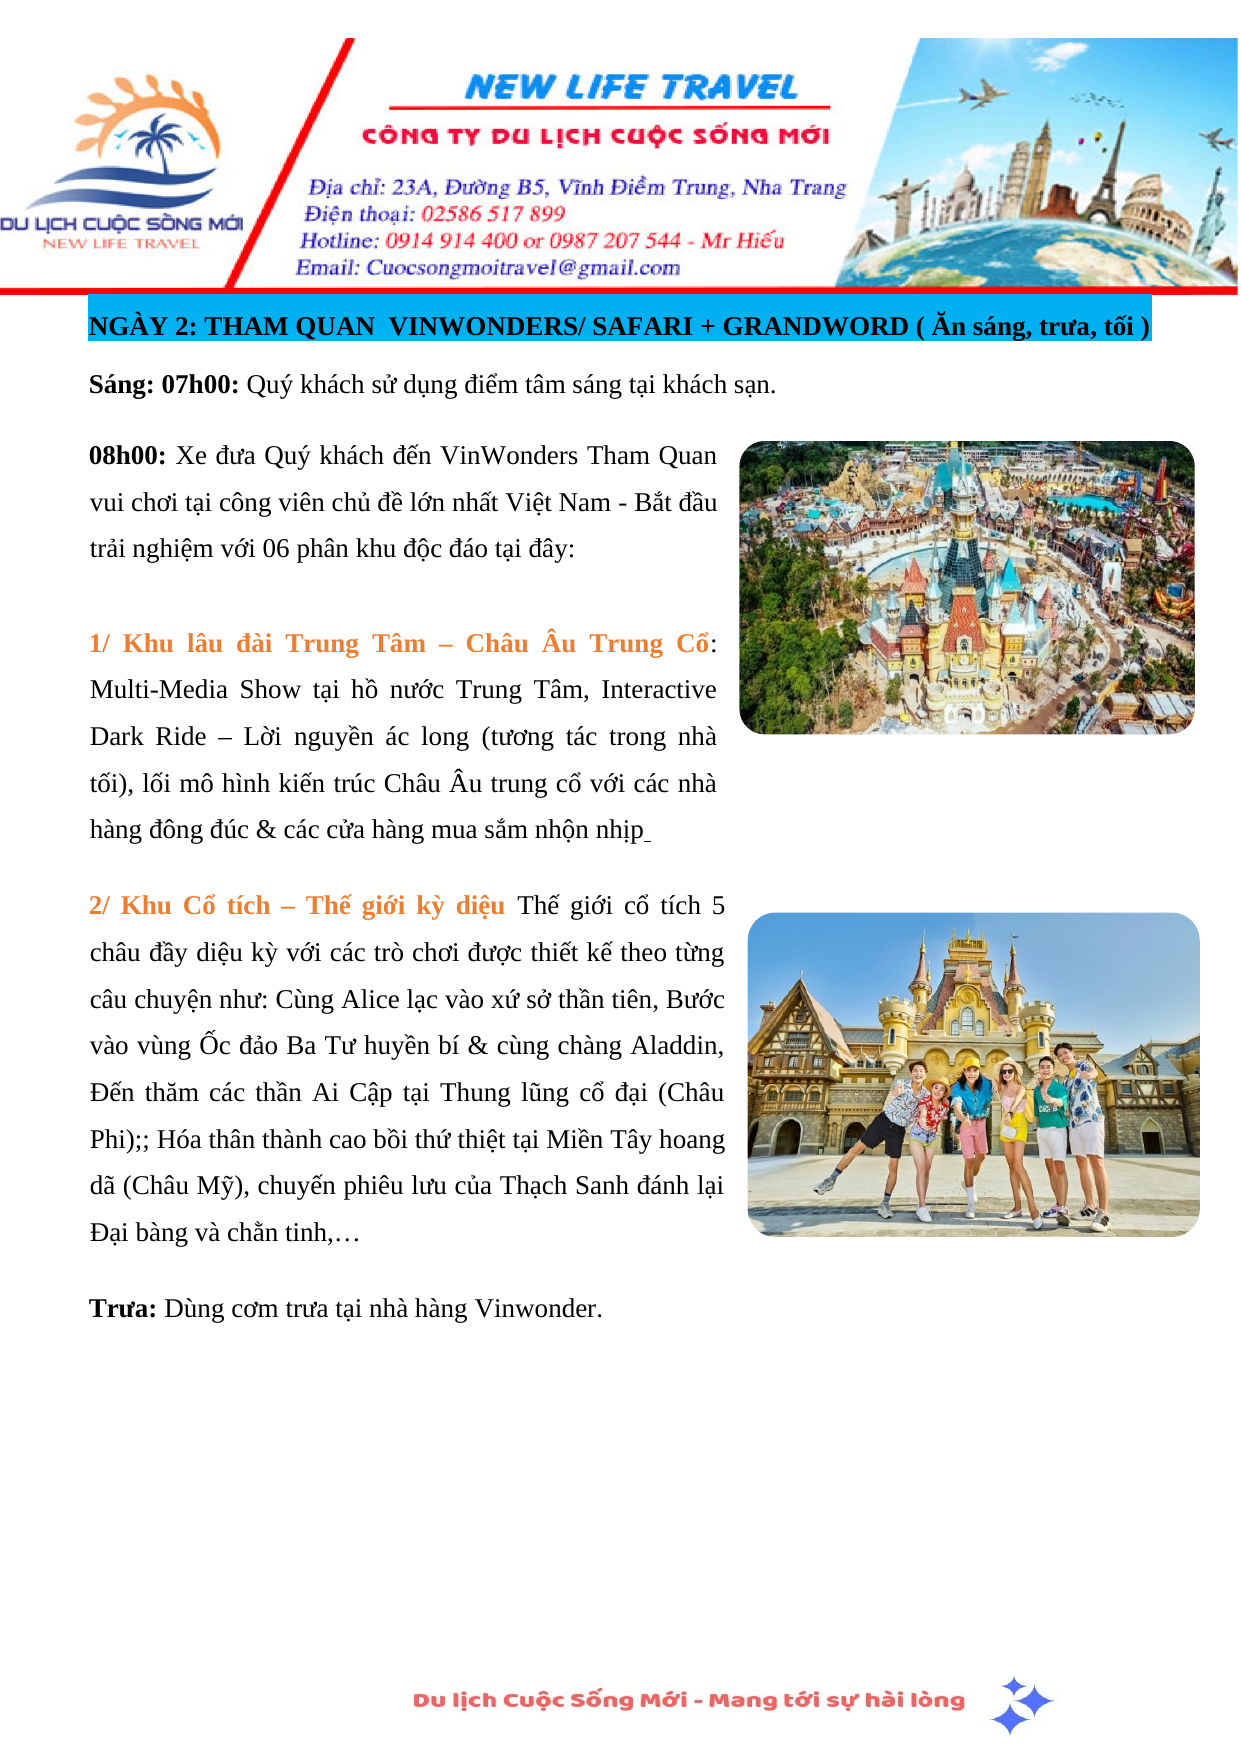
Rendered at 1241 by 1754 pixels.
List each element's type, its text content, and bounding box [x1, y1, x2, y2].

text 1/ Khu lâu đài Trung Tâm – Châu Âu Trung Cổ: Multi-Media Show tại hồ nước Trung Tâm, Interactive Dark Ride – Lời nguyền ác long (tương tác trong nhà tối), lối mô hình kiến trúc Châu Âu trung cổ với các nhà hàng đông đúc & các cửa hàng mua sắm nhộn nhịp [88, 627, 1130, 845]
picture [0, 37, 1238, 295]
text Sáng: 07h00: Quý khách sử dụng điểm tâm sáng tại khách sạn. [88, 369, 1152, 400]
picture [348, 1667, 1066, 1735]
text Trưa: Dùng cơm trưa tại nhà hàng Vinwonder. [88, 1292, 1130, 1323]
text 08h00: Xe đưa Quý khách đến VinWonders Tham Quan vui chơi tại công viên chủ đề lớn nhất Việt Nam - Bắt đầu trải nghiệm với 06 phân khu độc đáo tại đây: [88, 439, 1130, 564]
subtitle NGÀY 2: THAM QUAN VINWONDERS/ SAFARI + GRANDWORD ( Ăn sáng, trưa, tối ) [88, 294, 1152, 341]
picture [747, 912, 1200, 1237]
picture [739, 441, 1195, 735]
